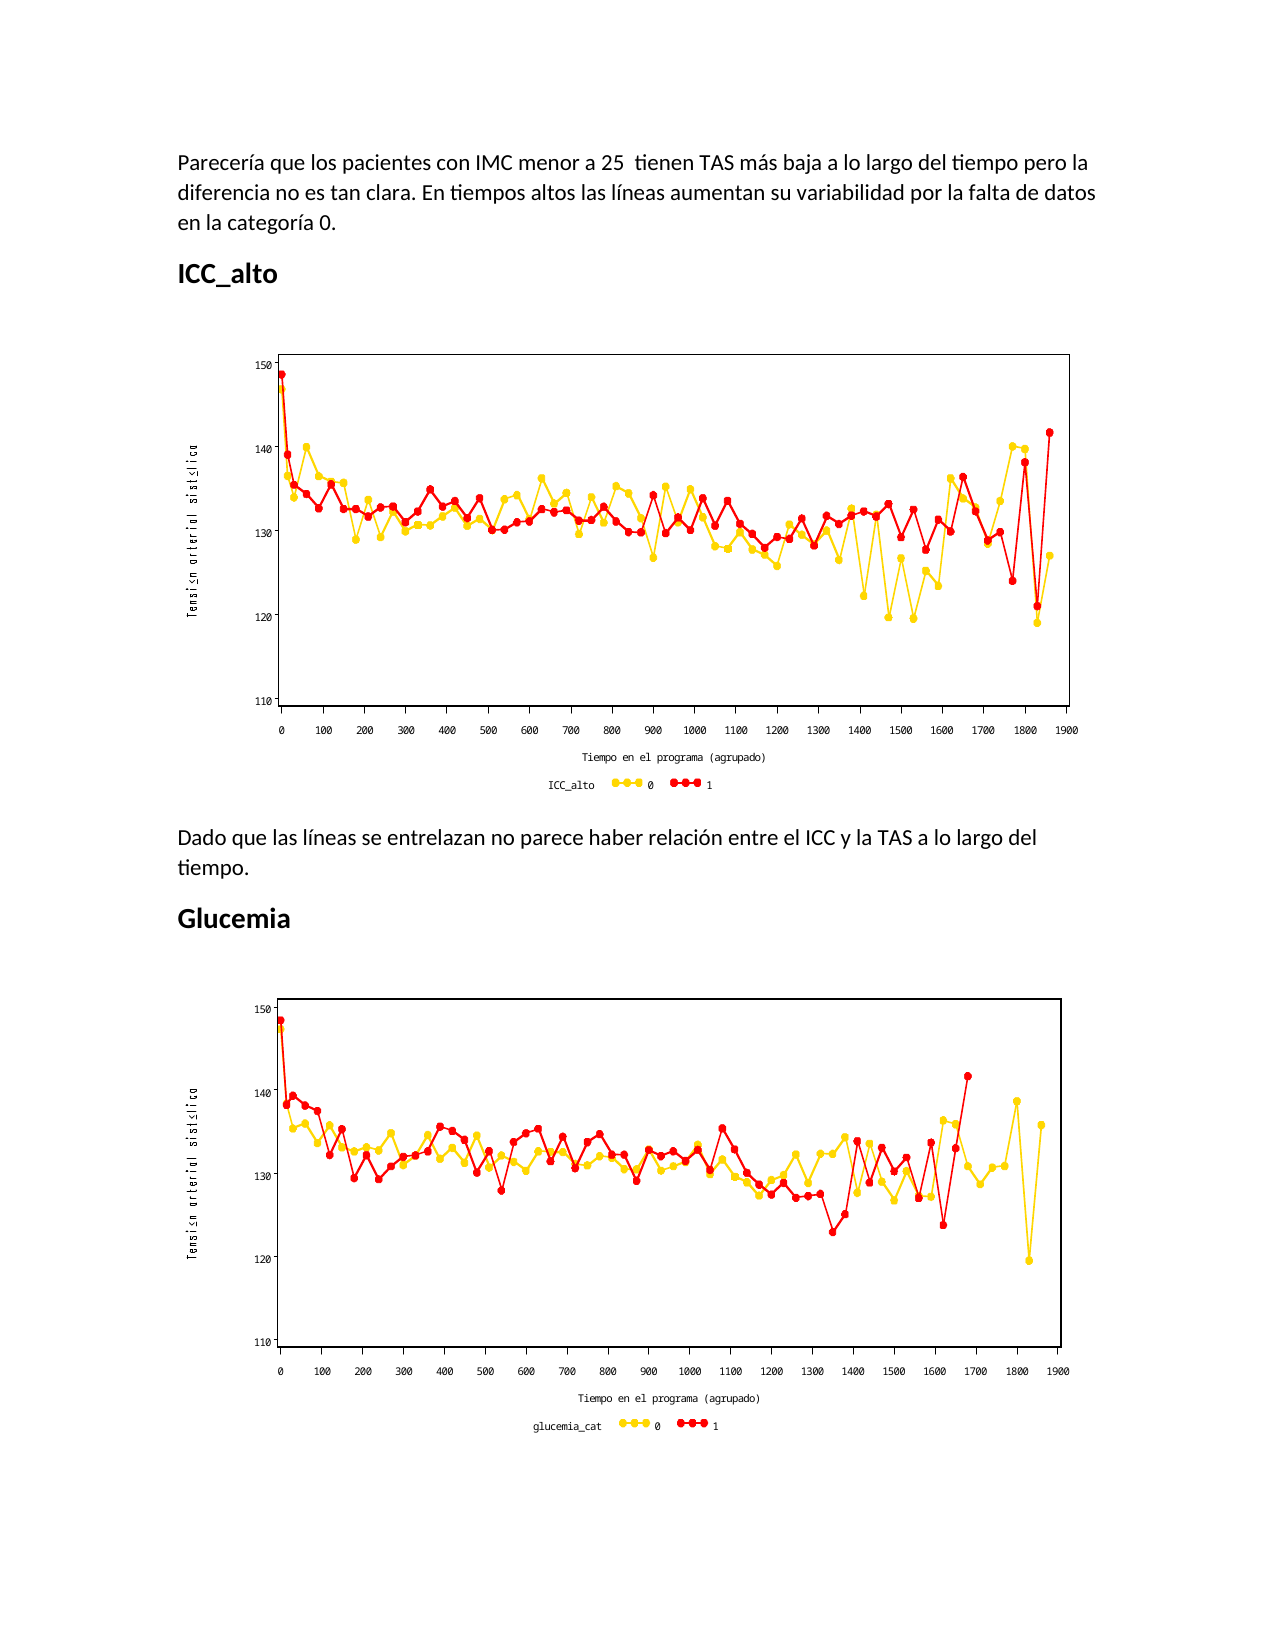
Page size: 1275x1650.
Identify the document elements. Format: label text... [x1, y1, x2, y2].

text ICC_alto [177, 255, 1098, 291]
text Dado que las líneas se entrelazan no parece haber relación entre el ICC y la TAS a lo largo del tiempo. [177, 823, 1098, 881]
text Parecería que los pacientes con IMC menor a 25 tienen TAS más baja a lo largo del tiempo pero la diferencia no es tan clara. En tiempos altos las líneas aumentan su variabilidad por la falta de datos en la categoría 0. [177, 148, 1098, 236]
text Glucemia [177, 900, 1098, 935]
